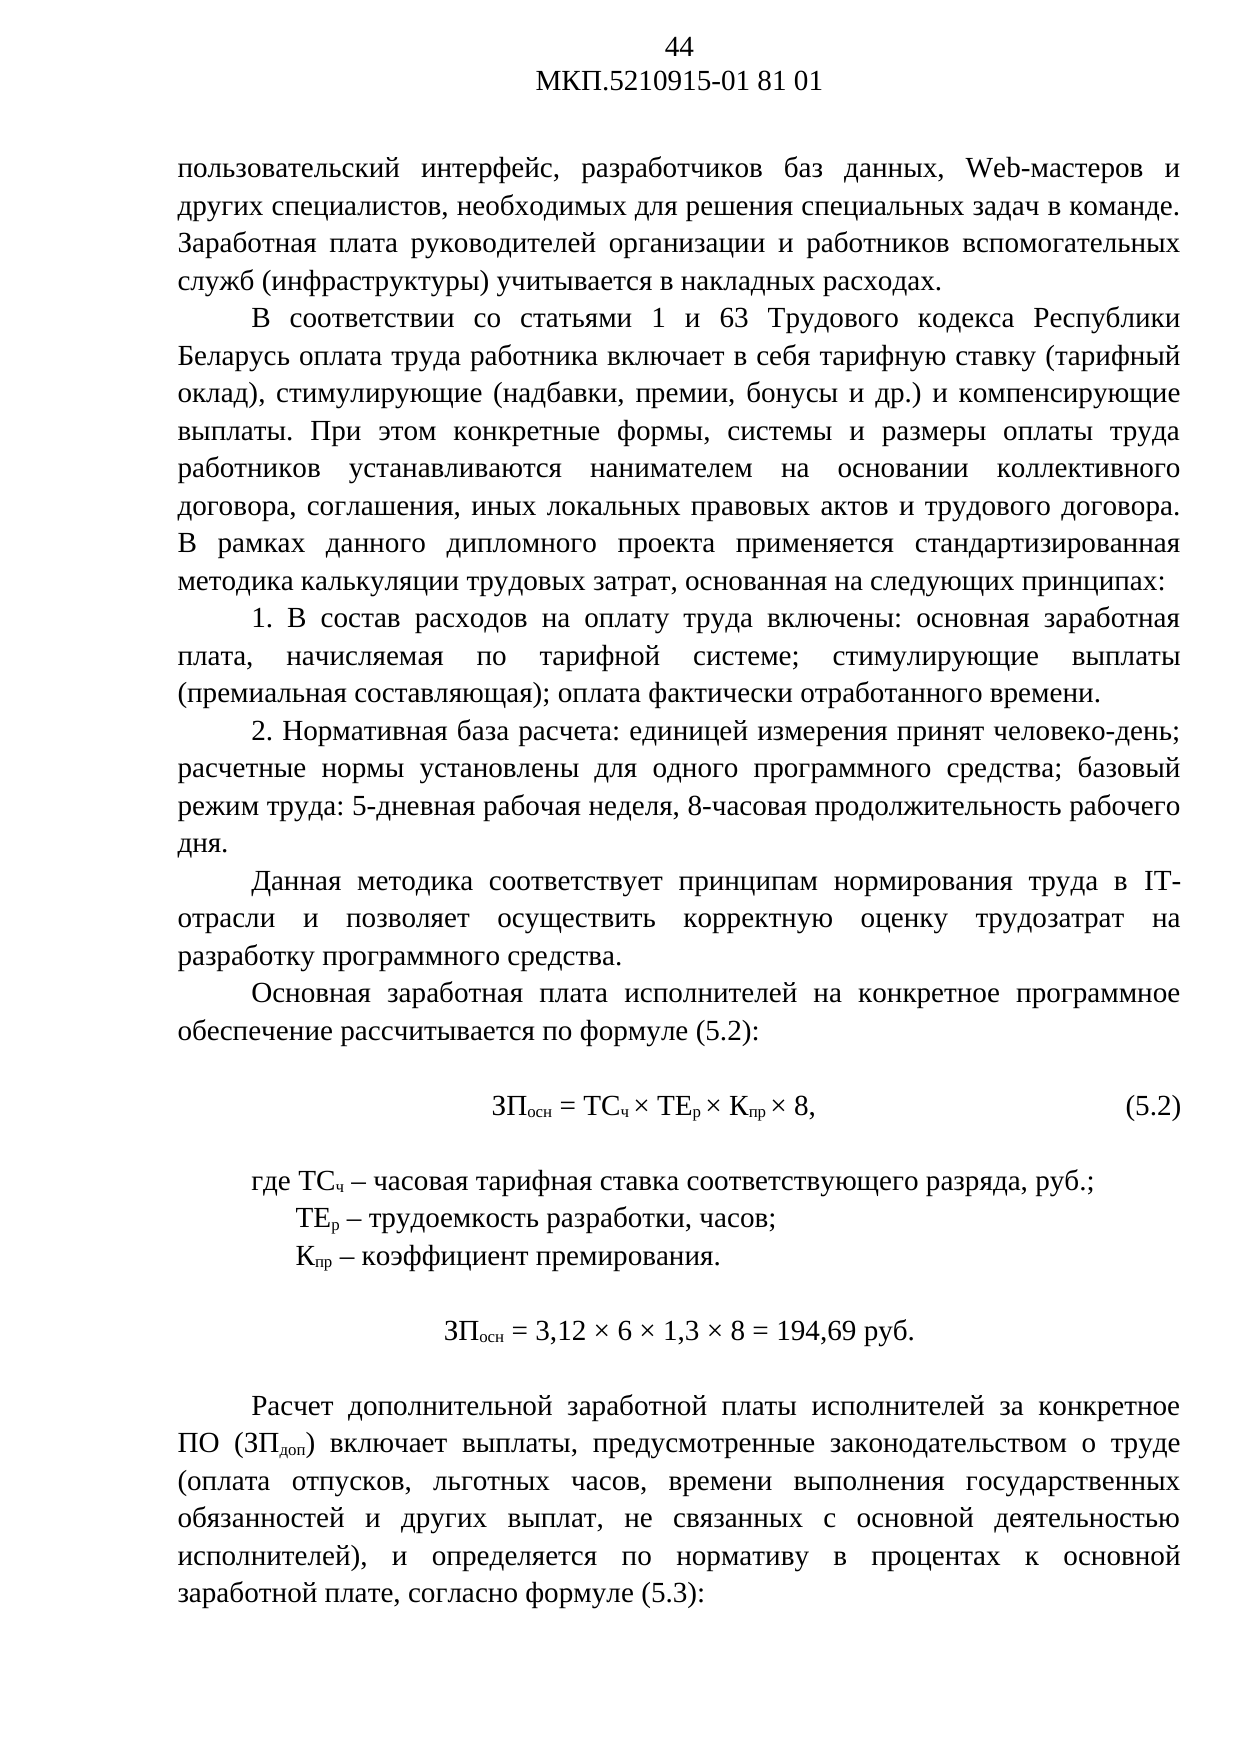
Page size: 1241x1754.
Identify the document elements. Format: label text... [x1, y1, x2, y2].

text Кпр – коэффициент премирования. [177, 1235, 1181, 1273]
text ЗПосн = 3,12 × 6 × 1,3 × 8 = 194,69 руб. [177, 1310, 1181, 1348]
text ЗПосн = ТСч × ТЕр × Кпр × 8, (5.2) [177, 1085, 1181, 1123]
text Расчет дополнительной заработной платы исполнителей за конкретное ПО (ЗПдоп) включает выплаты, предусмотренные законодательством о труде (оплата отпусков, льготных часов, времени выполнения государственных обязанностей и других выплат, не связанных с основной деятельностью исполнителей), и определяется по нормативу в процентах к основной заработной плате, согласно формуле (5.3): [177, 1385, 1181, 1610]
text Данная методика соответствует принципам нормирования труда в IT-отрасли и позволяет осуществить корректную оценку трудозатрат на разработку программного средства. [177, 860, 1181, 973]
text ТЕр – трудоемкость разработки, часов; [177, 1198, 1181, 1235]
text 2. Нормативная база расчета: единицей измерения принят человеко-день; расчетные нормы установлены для одного программного средства; базовый режим труда: 5-дневная рабочая неделя, 8-часовая продолжительность рабочего дня. [177, 710, 1181, 860]
text Основная заработная плата исполнителей на конкретное программное обеспечение рассчитывается по формуле (5.2): [177, 973, 1181, 1048]
text В соответствии со статьями 1 и 63 Трудового кодекса Республики Беларусь оплата труда работника включает в себя тарифную ставку (тарифный оклад), стимулирующие (надбавки, премии, бонусы и др.) и компенсирующие выплаты. При этом конкретные формы, системы и размеры оплаты труда работников устанавливаются нанимателем на основании коллективного договора, соглашения, иных локальных правовых актов и трудового договора. В рамках данного дипломного проекта применяется стандартизированная методика калькуляции трудовых затрат, основанная на следующих принципах: [177, 298, 1181, 598]
text 1. В состав расходов на оплату труда включены: основная заработная плата, начисляемая по тарифной системе; стимулирующие выплаты (премиальная составляющая); оплата фактически отработанного времени. [177, 598, 1181, 710]
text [177, 148, 1181, 298]
text где ТСч – часовая тарифная ставка соответствующего разряда, руб.; [177, 1160, 1181, 1198]
